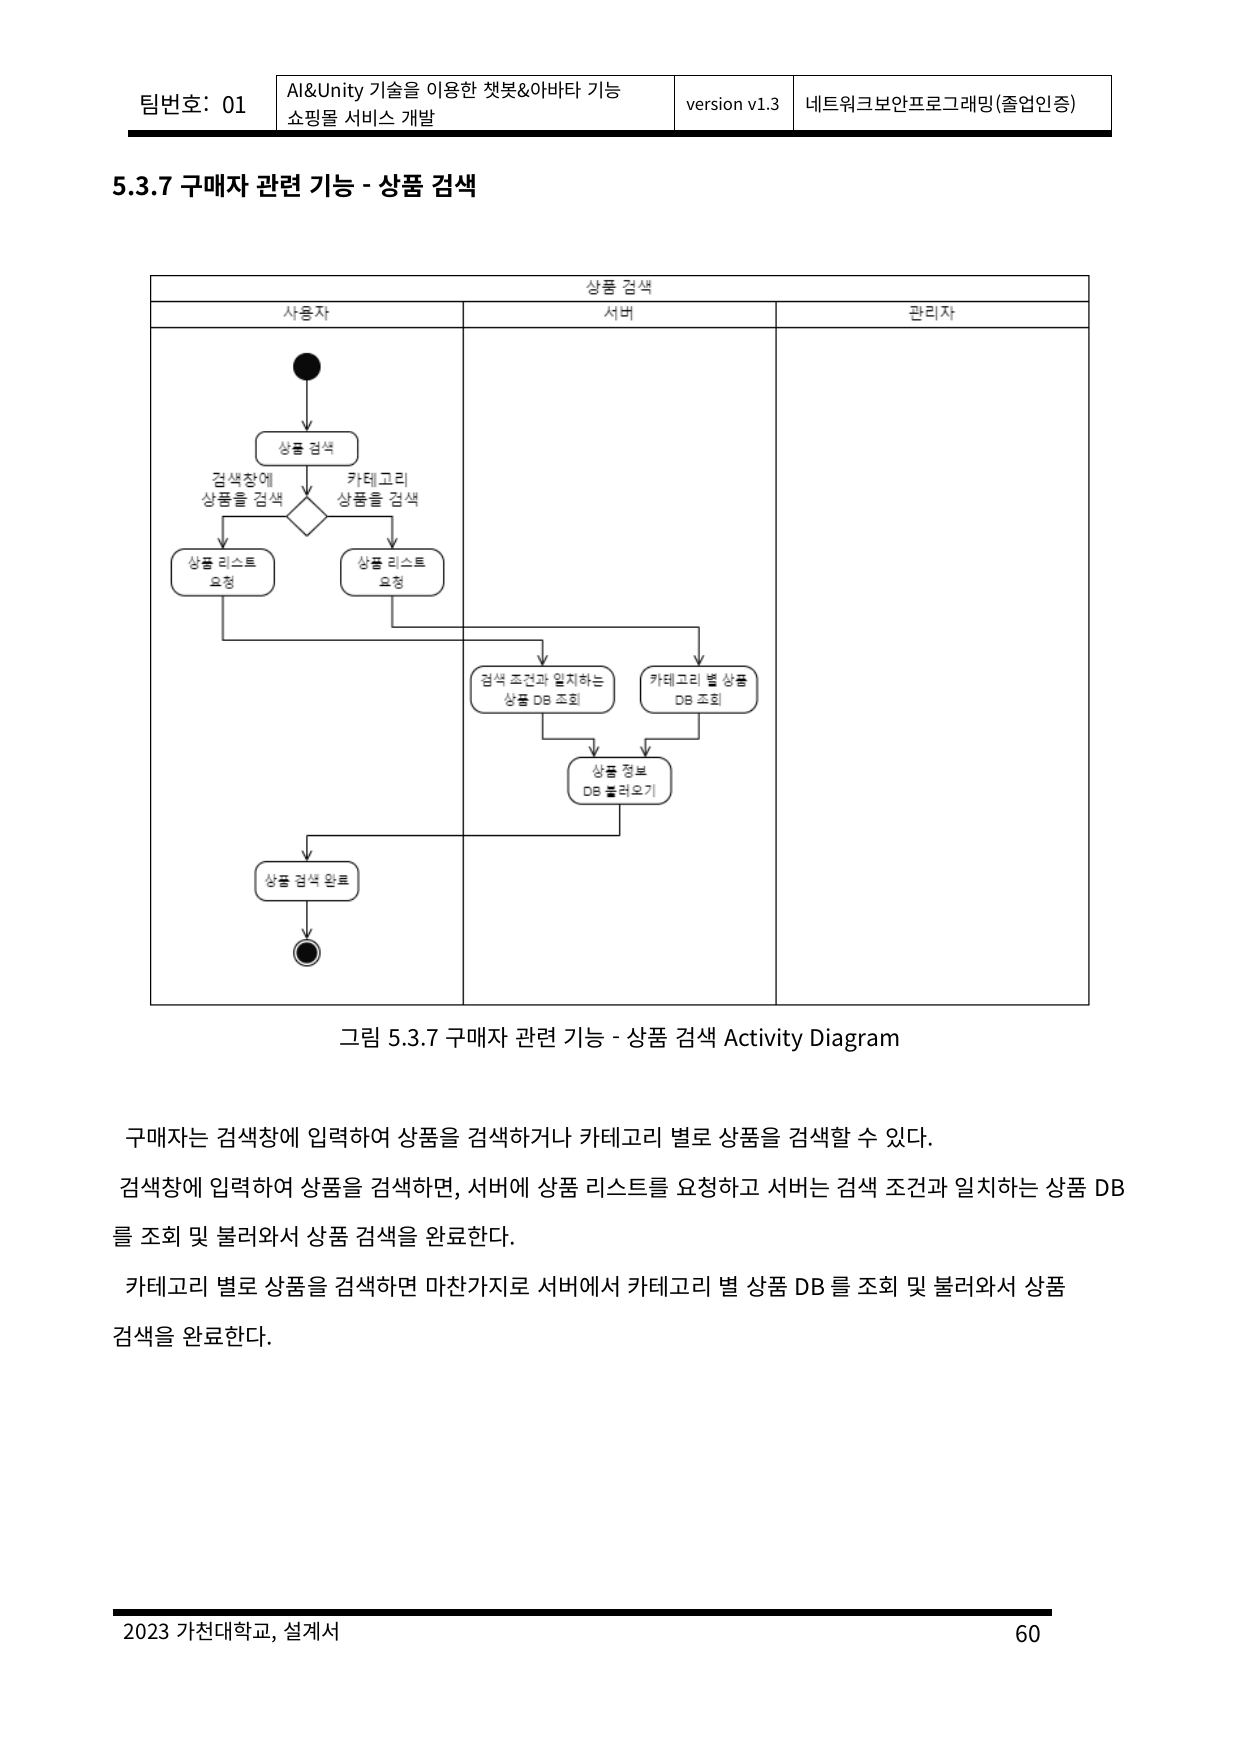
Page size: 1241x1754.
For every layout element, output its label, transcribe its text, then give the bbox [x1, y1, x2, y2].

picture [150, 275, 1091, 1007]
text 5.3.7 구매자 관련 기능 - 상품 검색 [112, 167, 1128, 203]
text 카테고리 별로 상품을 검색하면 마찬가지로 서버에서 카테고리 별 상품 DB를 조회 및 불러와서 상품 검색을 완료한다. [112, 1269, 1128, 1352]
text 검색창에 입력하여 상품을 검색하면, 서버에 상품 리스트를 요청하고 서버는 검색 조건과 일치하는 상품 DB를 조회 및 불러와서 상품 검색을 완료한다. [112, 1169, 1128, 1252]
text 구매자는 검색창에 입력하여 상품을 검색하거나 카테고리 별로 상품을 검색할 수 있다. [112, 1119, 1128, 1153]
text 그림 5.3.7 구매자 관련 기능 - 상품 검색 Activity Diagram [112, 1020, 1128, 1053]
